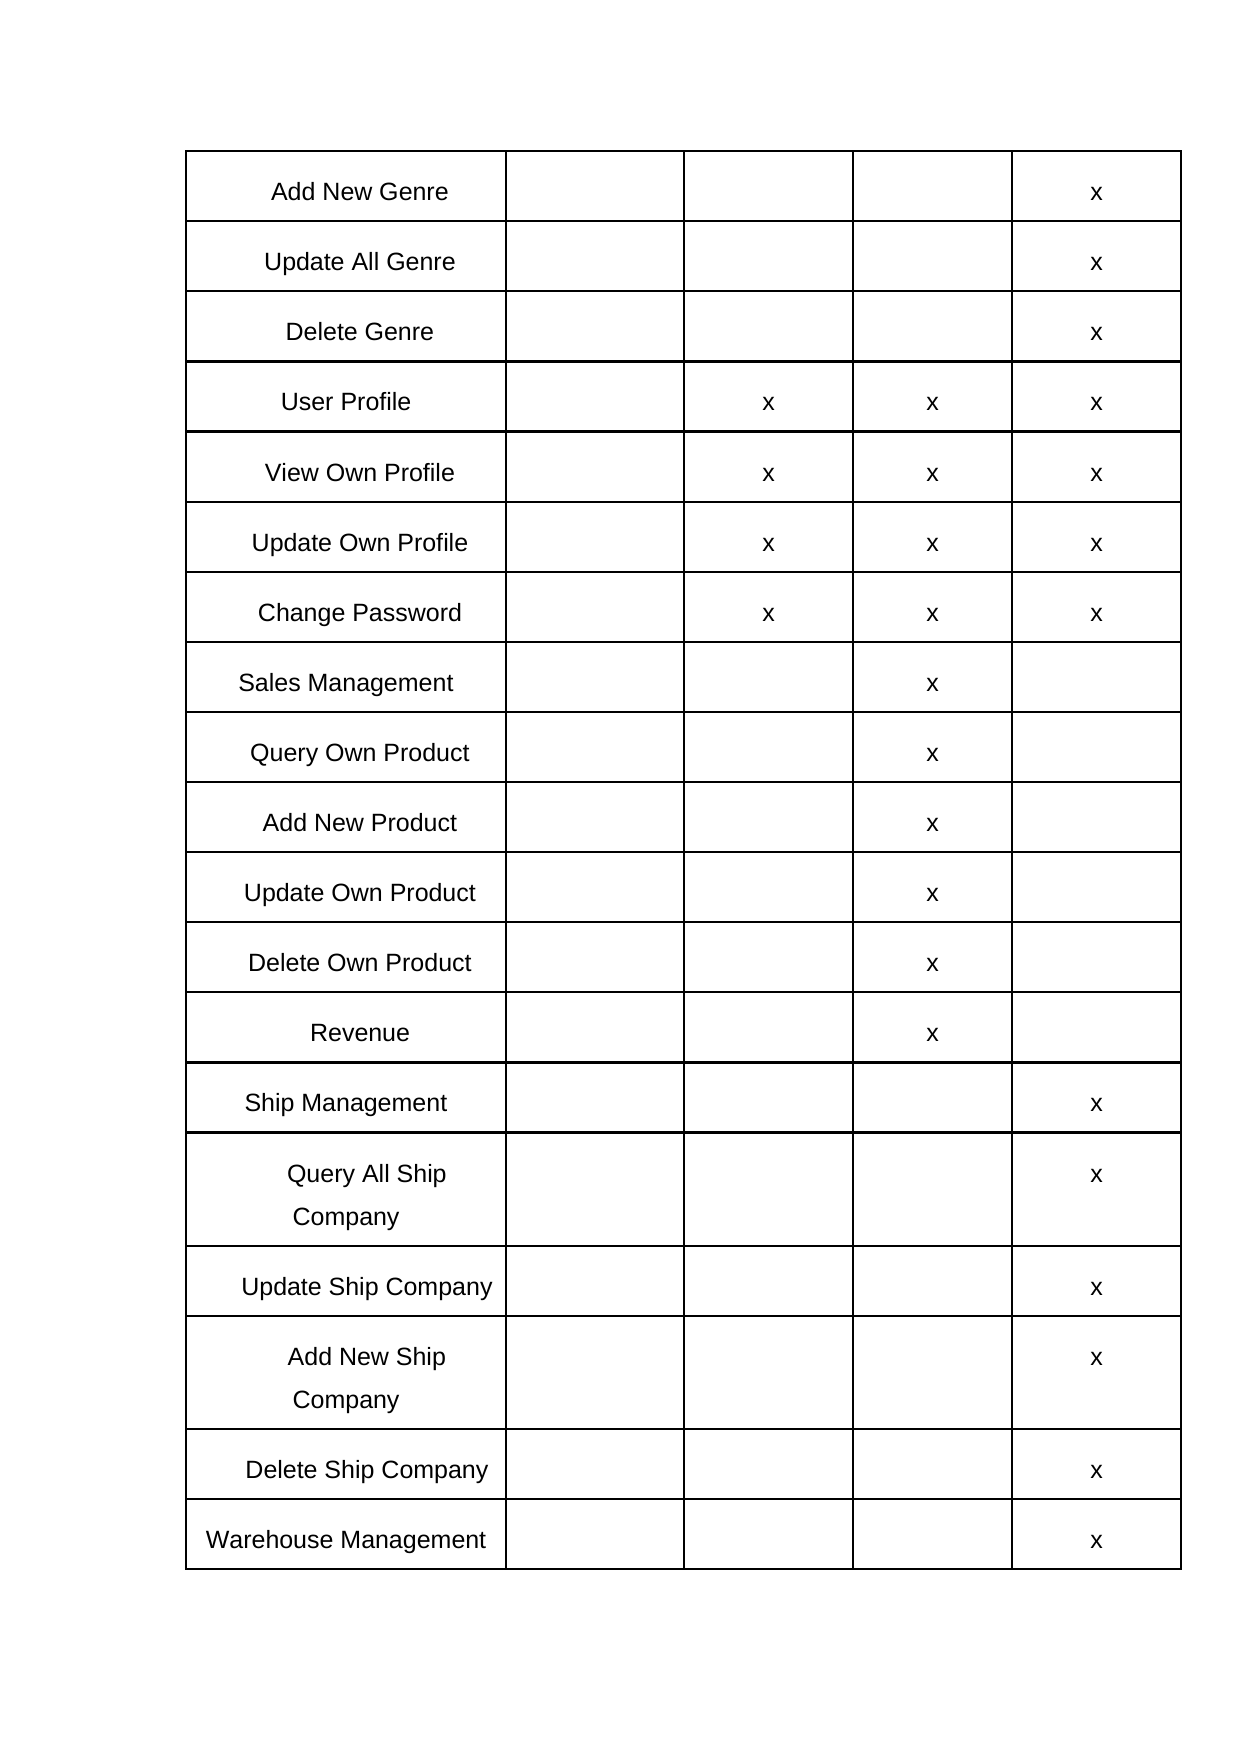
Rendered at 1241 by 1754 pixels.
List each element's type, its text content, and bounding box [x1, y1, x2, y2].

table_cell [685, 1134, 852, 1245]
table_cell [685, 1247, 852, 1315]
table_cell Delete Ship Company [187, 1430, 505, 1498]
table_cell [507, 152, 683, 220]
table_cell x [854, 993, 1011, 1061]
table_cell [854, 1430, 1011, 1498]
table_cell x [854, 783, 1011, 851]
table_cell [1013, 643, 1180, 711]
table_cell x [1013, 433, 1180, 501]
table_cell [507, 1317, 683, 1428]
table_cell Update Ship Company [187, 1247, 505, 1315]
table_cell Change Password [187, 573, 505, 641]
table_cell x [685, 573, 852, 641]
table_cell x [1013, 1134, 1180, 1245]
table_cell [507, 292, 683, 360]
table_cell [507, 503, 683, 571]
table_cell [854, 1134, 1011, 1245]
table_cell [854, 222, 1011, 290]
table_cell [854, 1247, 1011, 1315]
table_cell [685, 222, 852, 290]
table_cell Update All Genre [187, 222, 505, 290]
table_cell [507, 713, 683, 781]
table_cell Query All Ship Company [187, 1134, 505, 1245]
table_cell [685, 1500, 852, 1568]
table_cell [1013, 783, 1180, 851]
table_cell x [1013, 503, 1180, 571]
table_cell Add New Ship Company [187, 1317, 505, 1428]
table_cell [685, 1430, 852, 1498]
table_cell Revenue [187, 993, 505, 1061]
table_cell x [1013, 1247, 1180, 1315]
table_cell Add New Product [187, 783, 505, 851]
table_cell [507, 222, 683, 290]
table_cell [507, 1064, 683, 1131]
table_cell [507, 433, 683, 501]
table_cell [507, 1134, 683, 1245]
table_cell [685, 1064, 852, 1131]
table_cell [685, 993, 852, 1061]
table_cell x [854, 853, 1011, 921]
table_cell [507, 853, 683, 921]
table_cell [854, 292, 1011, 360]
table_cell [1013, 923, 1180, 991]
table_cell Sales Management [187, 643, 505, 711]
table_cell [1013, 993, 1180, 1061]
table_cell [507, 1430, 683, 1498]
table_cell [685, 643, 852, 711]
table_cell x [854, 713, 1011, 781]
table_cell Delete Own Product [187, 923, 505, 991]
table_cell [685, 783, 852, 851]
table_cell [685, 853, 852, 921]
table_cell [685, 152, 852, 220]
table_cell Warehouse Management [187, 1500, 505, 1568]
table_cell [507, 783, 683, 851]
table_cell x [854, 433, 1011, 501]
table_cell [507, 1500, 683, 1568]
table_cell x [1013, 363, 1180, 430]
table_cell [507, 643, 683, 711]
table_cell x [1013, 1317, 1180, 1428]
table_cell [1013, 713, 1180, 781]
table_cell x [854, 363, 1011, 430]
table_cell [507, 993, 683, 1061]
table_cell [685, 713, 852, 781]
table_cell View Own Profile [187, 433, 505, 501]
table_cell Delete Genre [187, 292, 505, 360]
table_cell x [685, 503, 852, 571]
table_cell x [1013, 573, 1180, 641]
table_cell x [1013, 1430, 1180, 1498]
table_cell x [854, 573, 1011, 641]
table_cell [685, 292, 852, 360]
table_cell [854, 1500, 1011, 1568]
table_cell [854, 152, 1011, 220]
table_cell [854, 1064, 1011, 1131]
table_cell [685, 923, 852, 991]
table_cell [507, 573, 683, 641]
table_cell x [685, 363, 852, 430]
table_cell x [685, 433, 852, 501]
table_cell User Profile [187, 363, 505, 430]
table_cell x [854, 503, 1011, 571]
table_cell Update Own Product [187, 853, 505, 921]
table_cell Add New Genre [187, 152, 505, 220]
table_cell [1013, 853, 1180, 921]
table_cell [507, 1247, 683, 1315]
table_cell x [1013, 222, 1180, 290]
table_cell x [1013, 1064, 1180, 1131]
table_cell [507, 923, 683, 991]
table_cell x [854, 643, 1011, 711]
table_cell [854, 1317, 1011, 1428]
table_cell Update Own Profile [187, 503, 505, 571]
table_cell [507, 363, 683, 430]
table_cell Query Own Product [187, 713, 505, 781]
table_cell Ship Management [187, 1064, 505, 1131]
table_cell x [1013, 1500, 1180, 1568]
table_cell x [1013, 292, 1180, 360]
table_cell x [1013, 152, 1180, 220]
table_cell x [854, 923, 1011, 991]
table_cell [685, 1317, 852, 1428]
